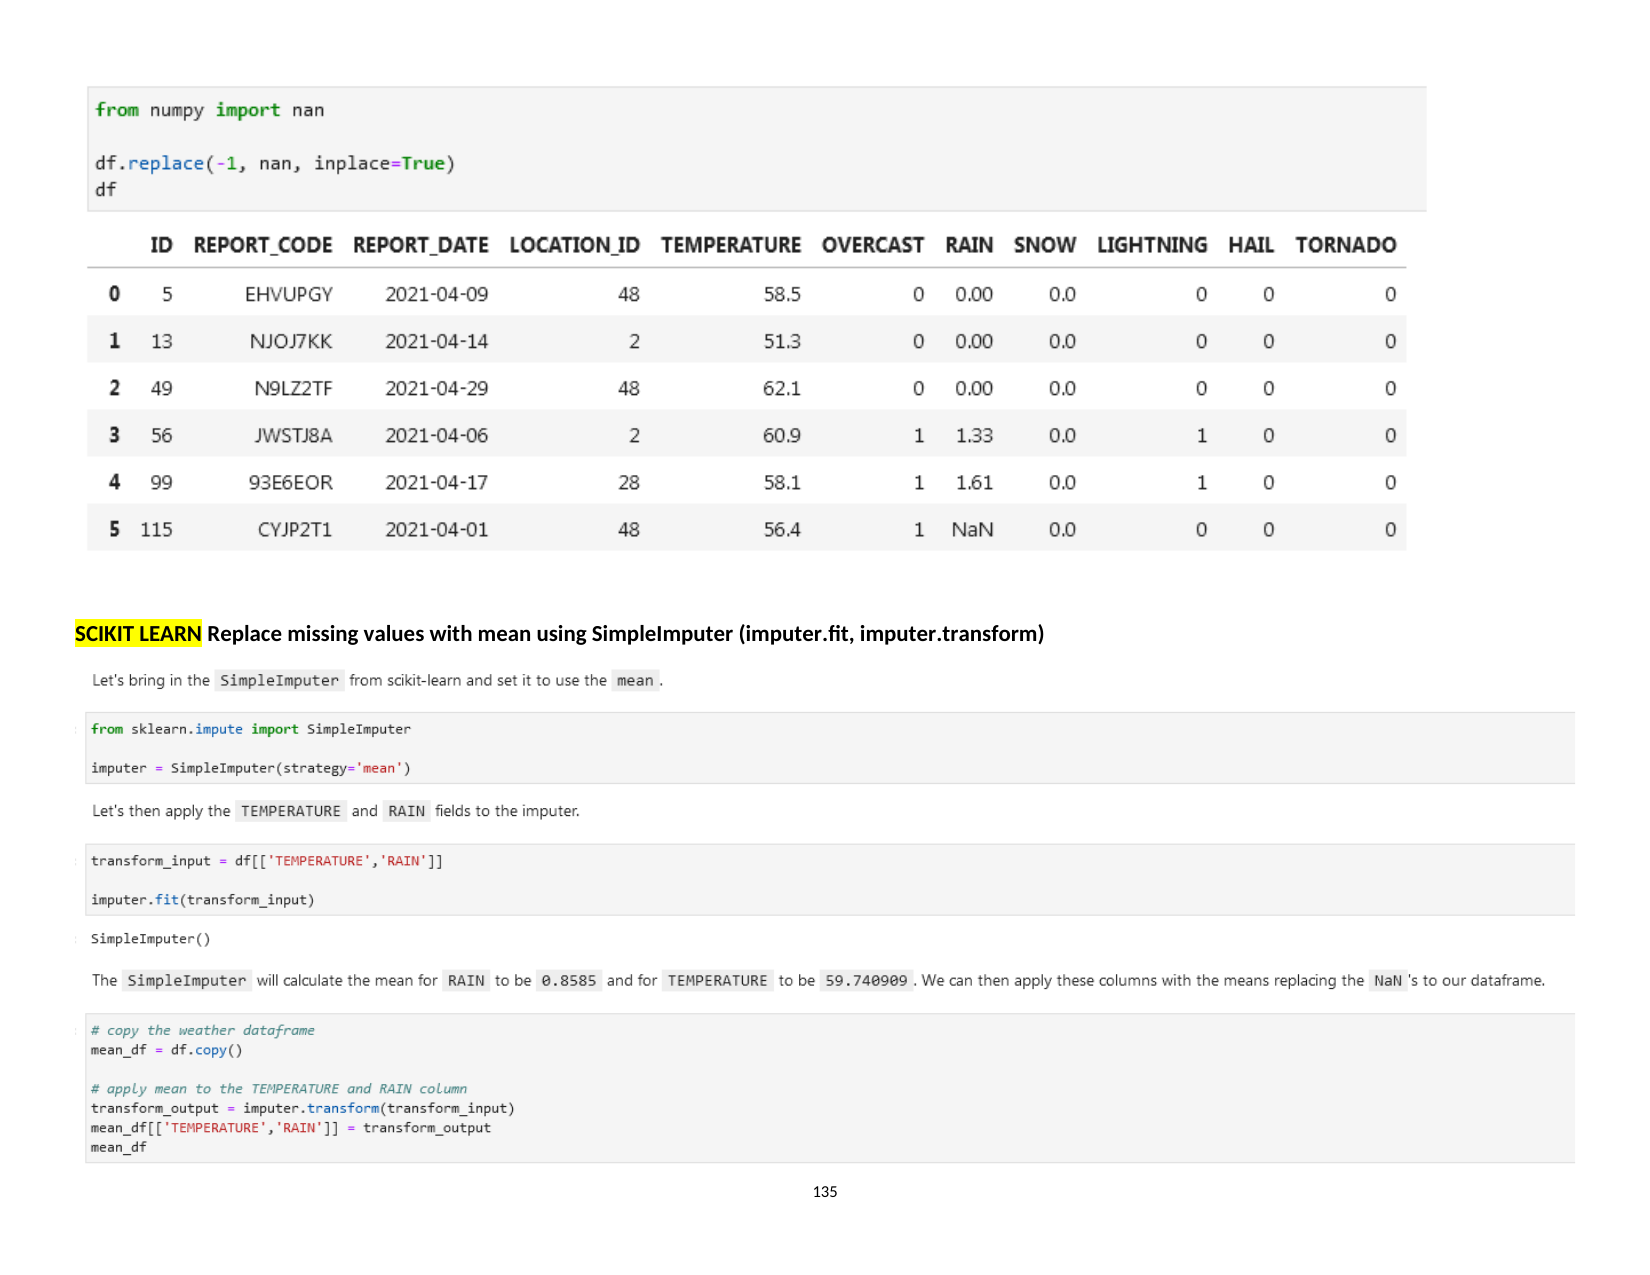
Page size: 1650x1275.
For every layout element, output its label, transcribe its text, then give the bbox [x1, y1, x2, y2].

picture [75, 665, 1575, 1169]
picture [75, 75, 1427, 554]
text SCIKIT LEARN Replace missing values with mean using SimpleImputer (imputer.fit, imputer.transform) [202, 619, 1575, 647]
